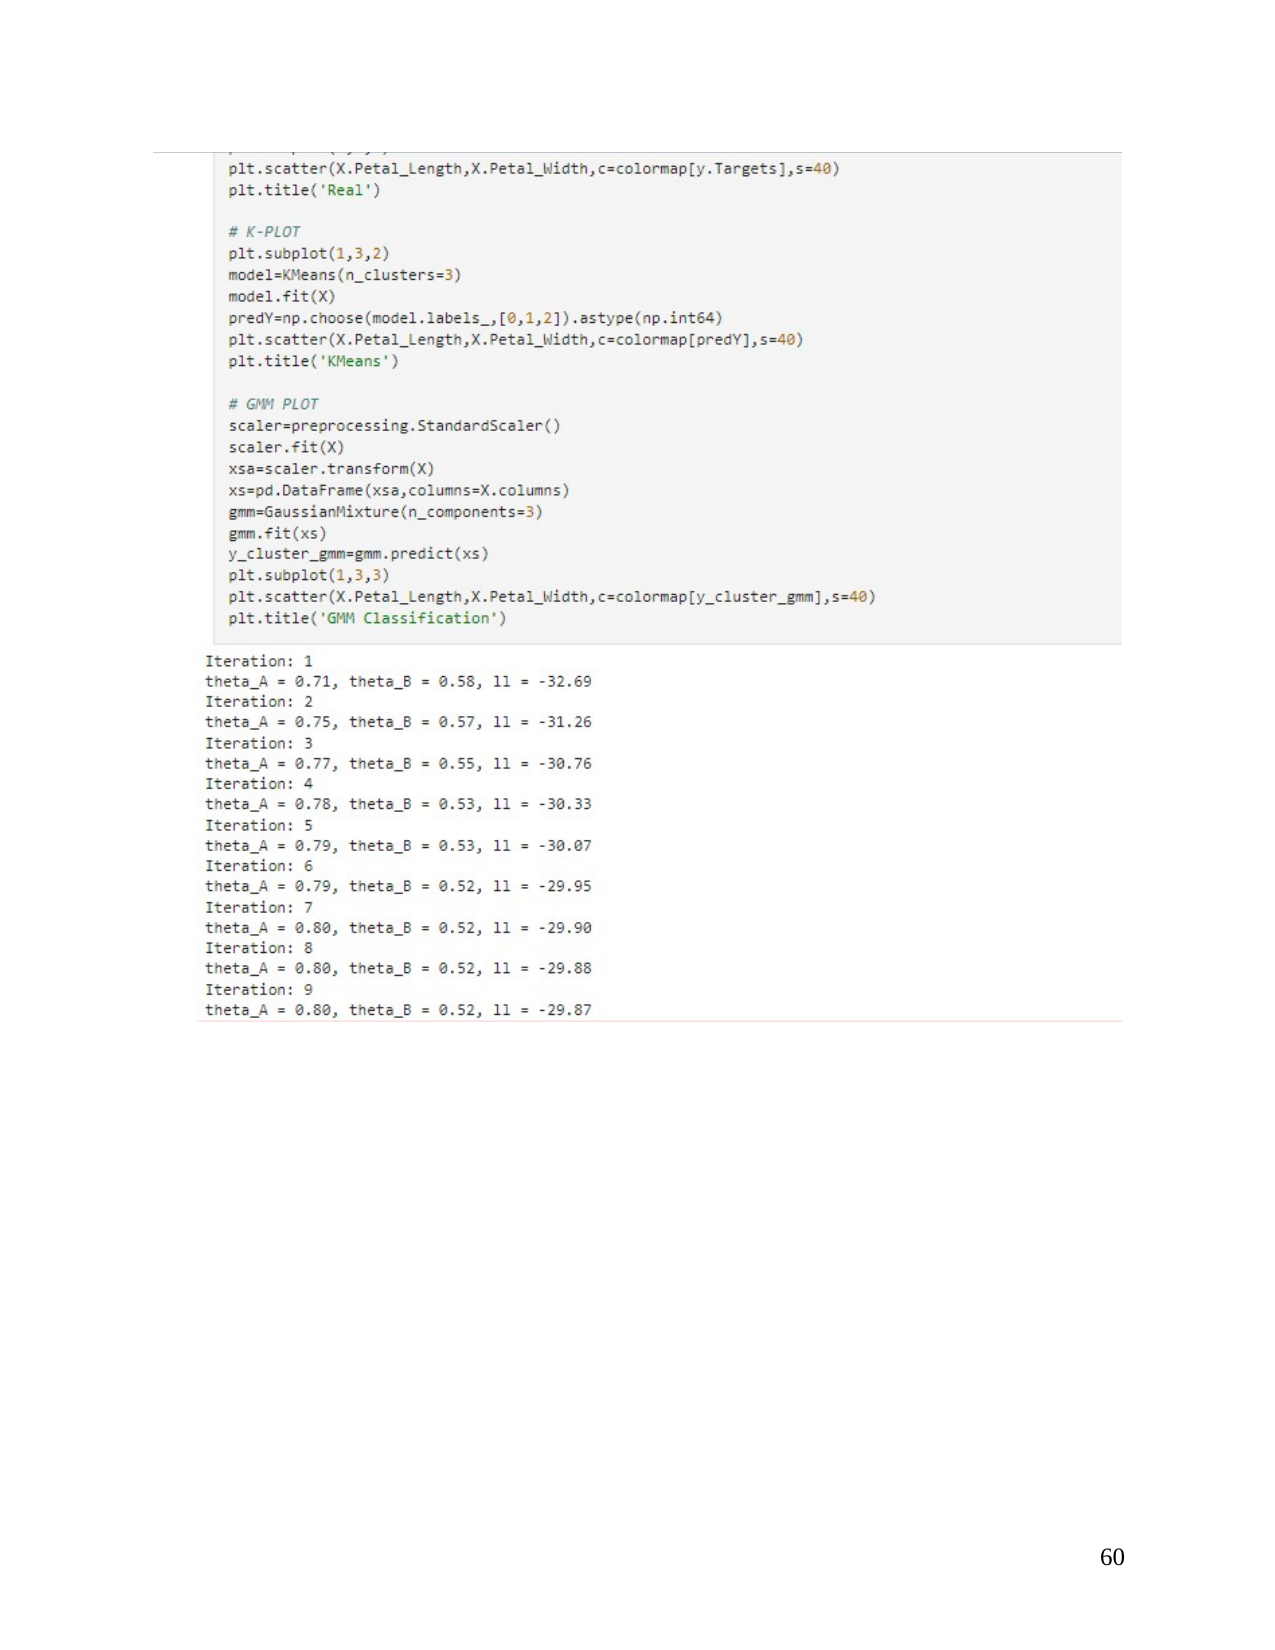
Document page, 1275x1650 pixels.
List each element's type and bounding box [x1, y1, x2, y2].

picture [153, 152, 1122, 1022]
